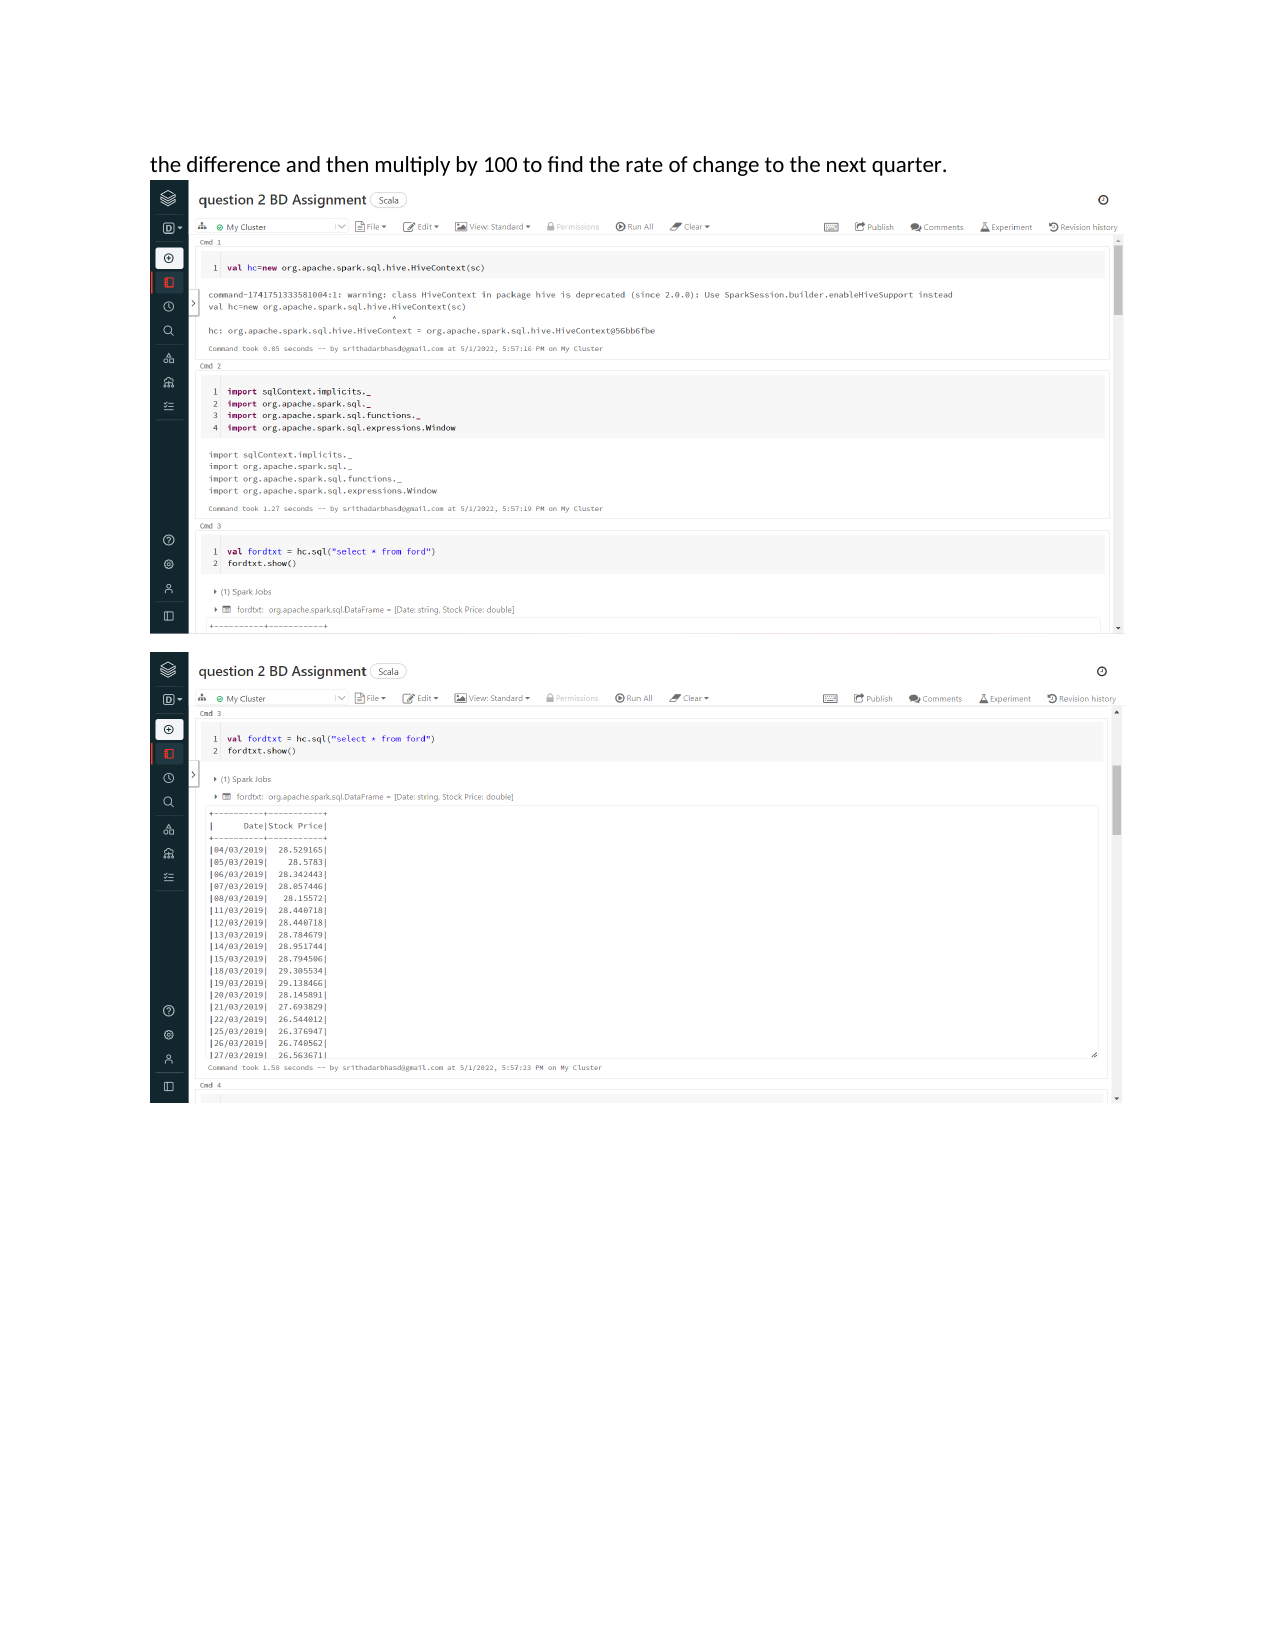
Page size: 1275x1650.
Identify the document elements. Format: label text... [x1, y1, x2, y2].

picture [150, 652, 1125, 1103]
picture [150, 180, 1125, 634]
